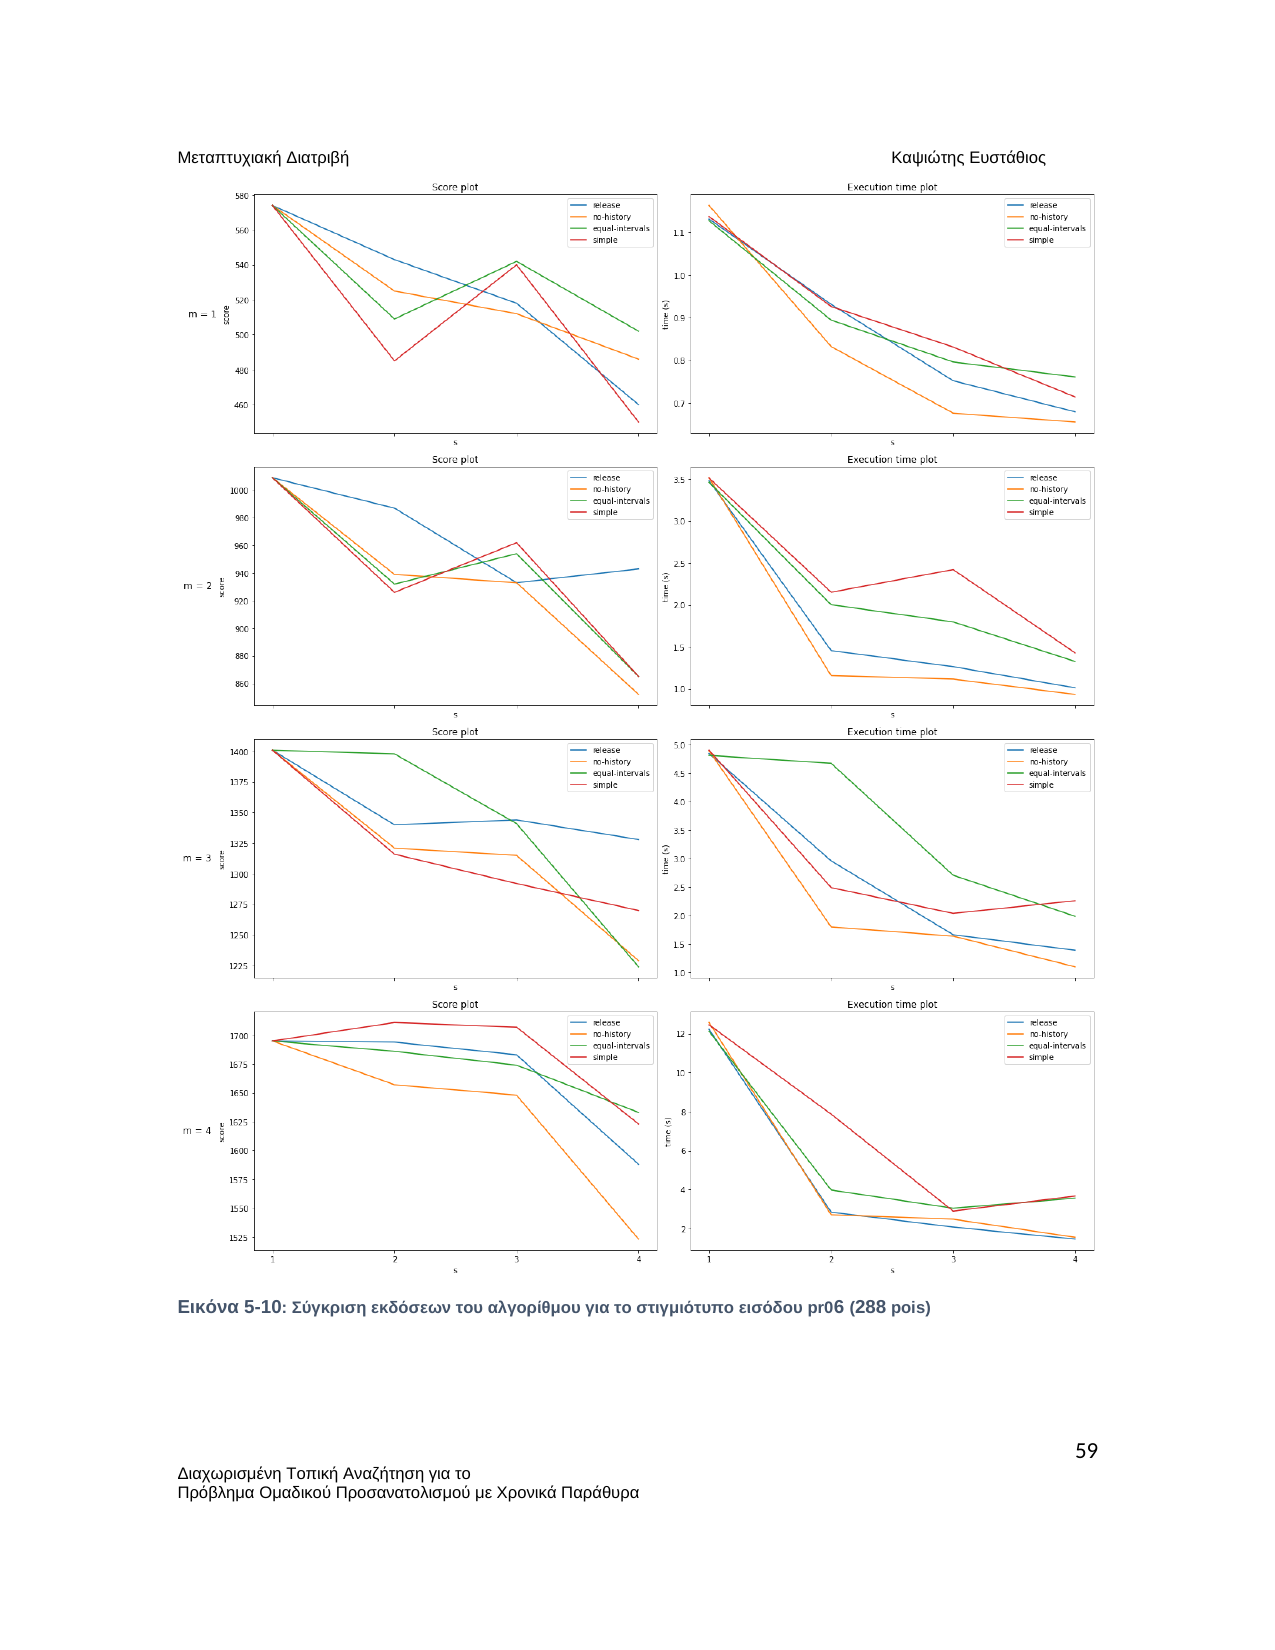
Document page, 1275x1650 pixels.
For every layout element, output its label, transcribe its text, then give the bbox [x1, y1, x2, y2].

text 5 [177, 1296, 1098, 1317]
picture [177, 177, 1098, 1279]
